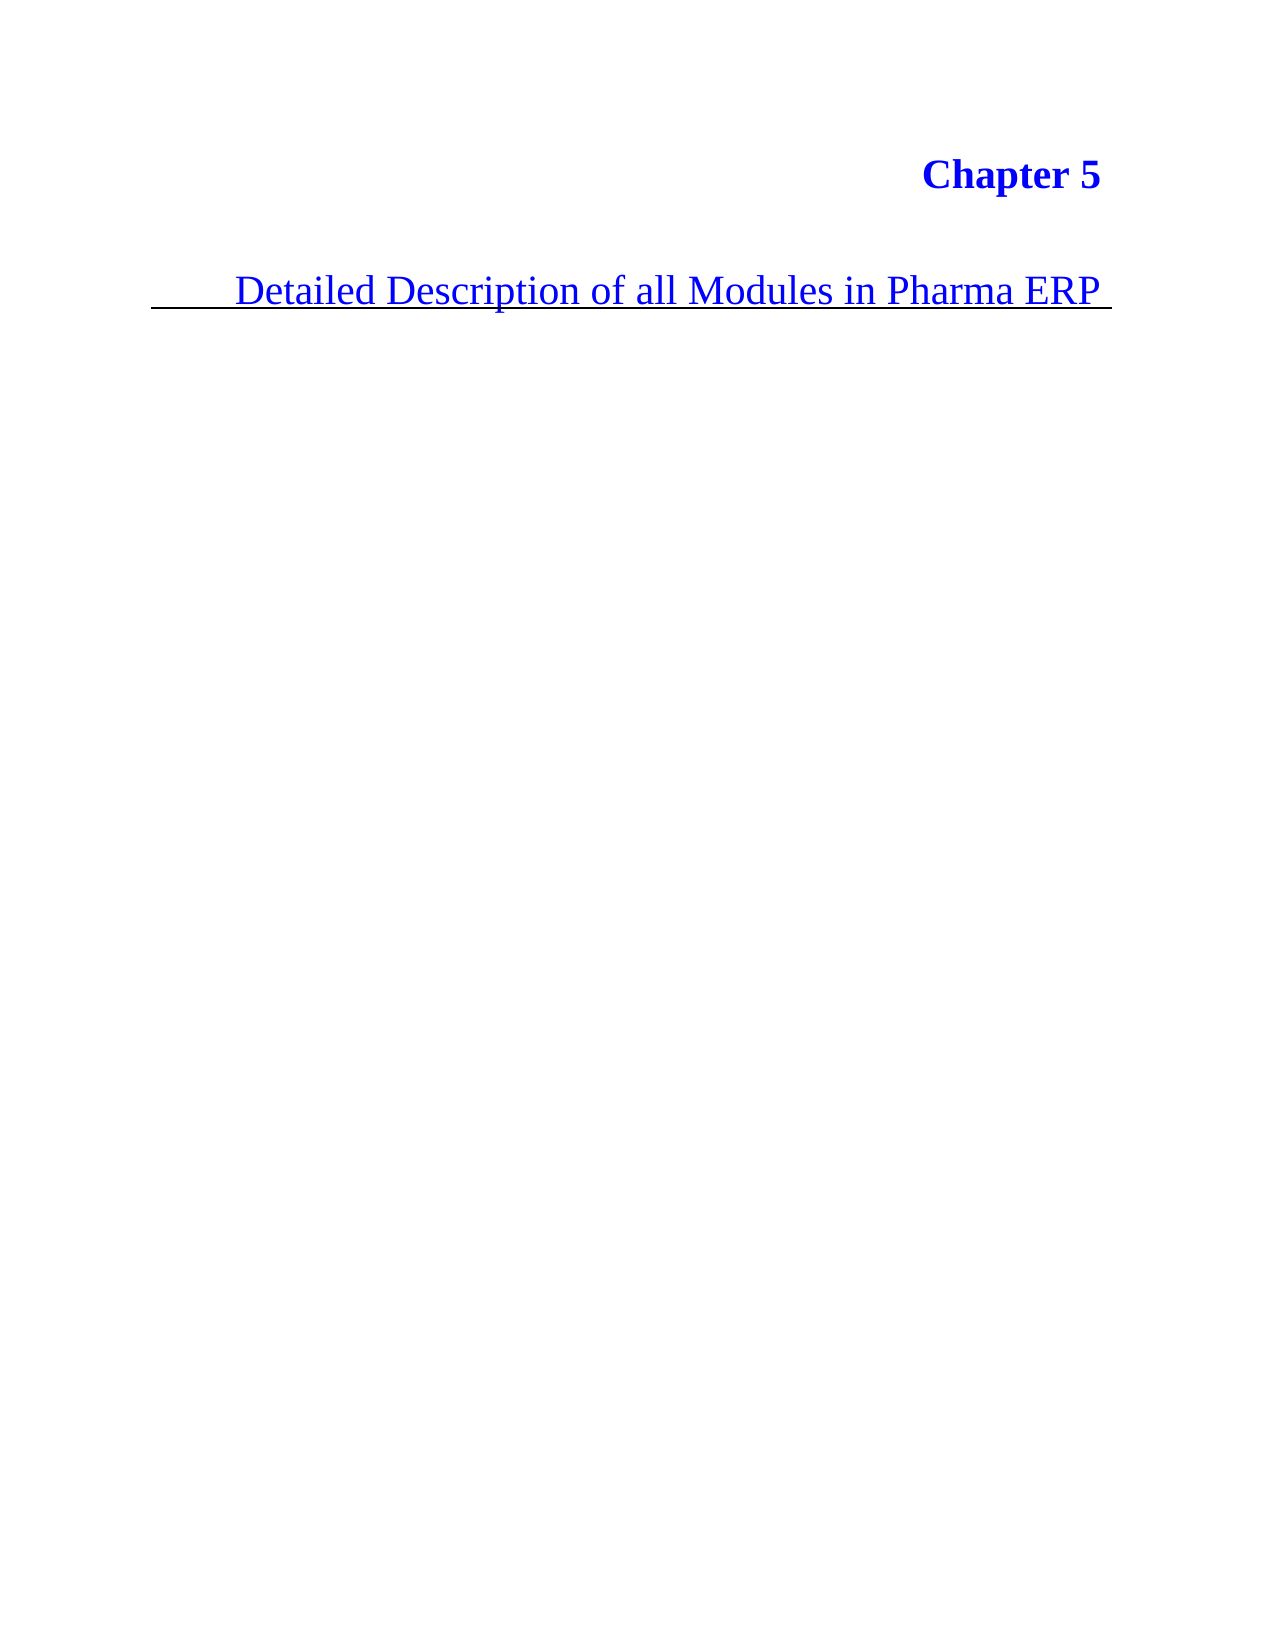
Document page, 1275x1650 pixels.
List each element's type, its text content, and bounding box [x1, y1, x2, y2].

text Detailed Description of all Modules in Pharma ERP [150, 266, 1101, 314]
text Chapter 5 [150, 150, 1101, 198]
